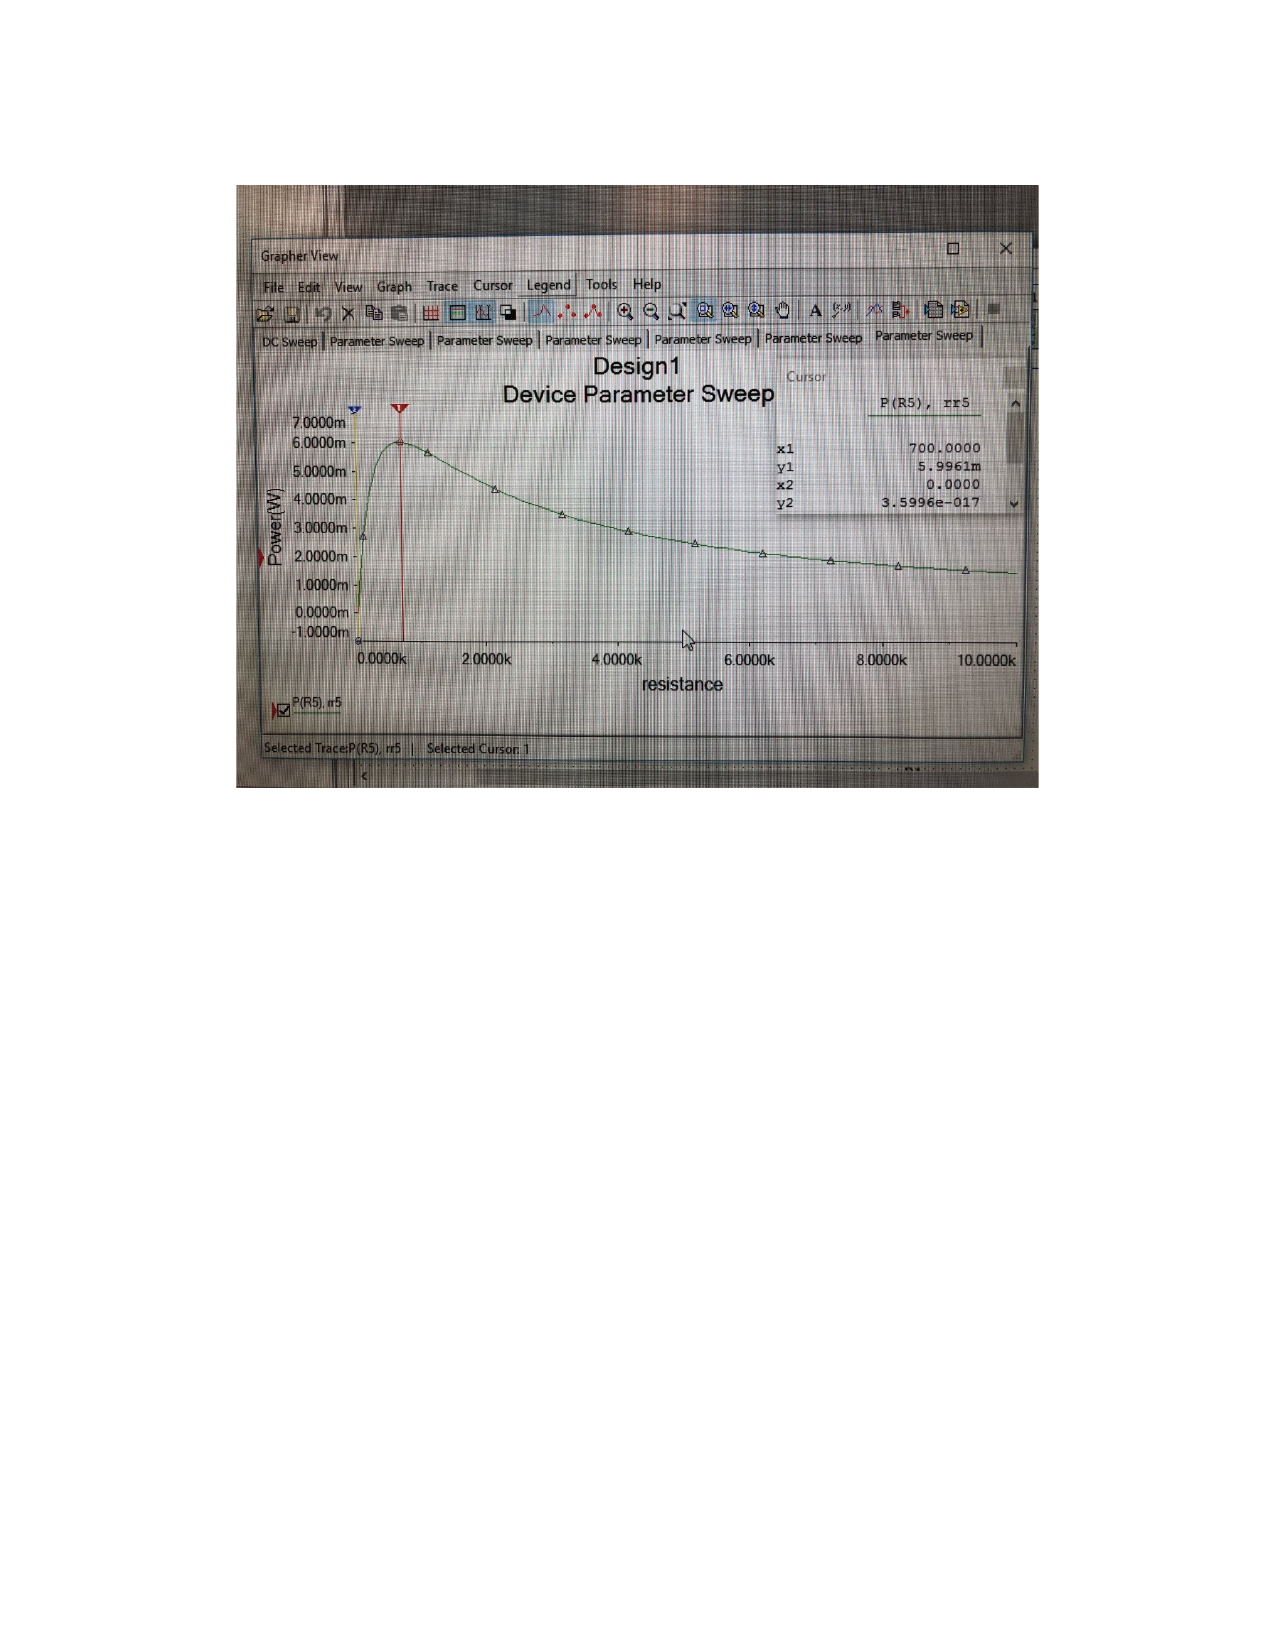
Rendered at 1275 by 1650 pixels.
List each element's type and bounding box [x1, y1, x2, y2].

picture [236, 185, 1039, 788]
